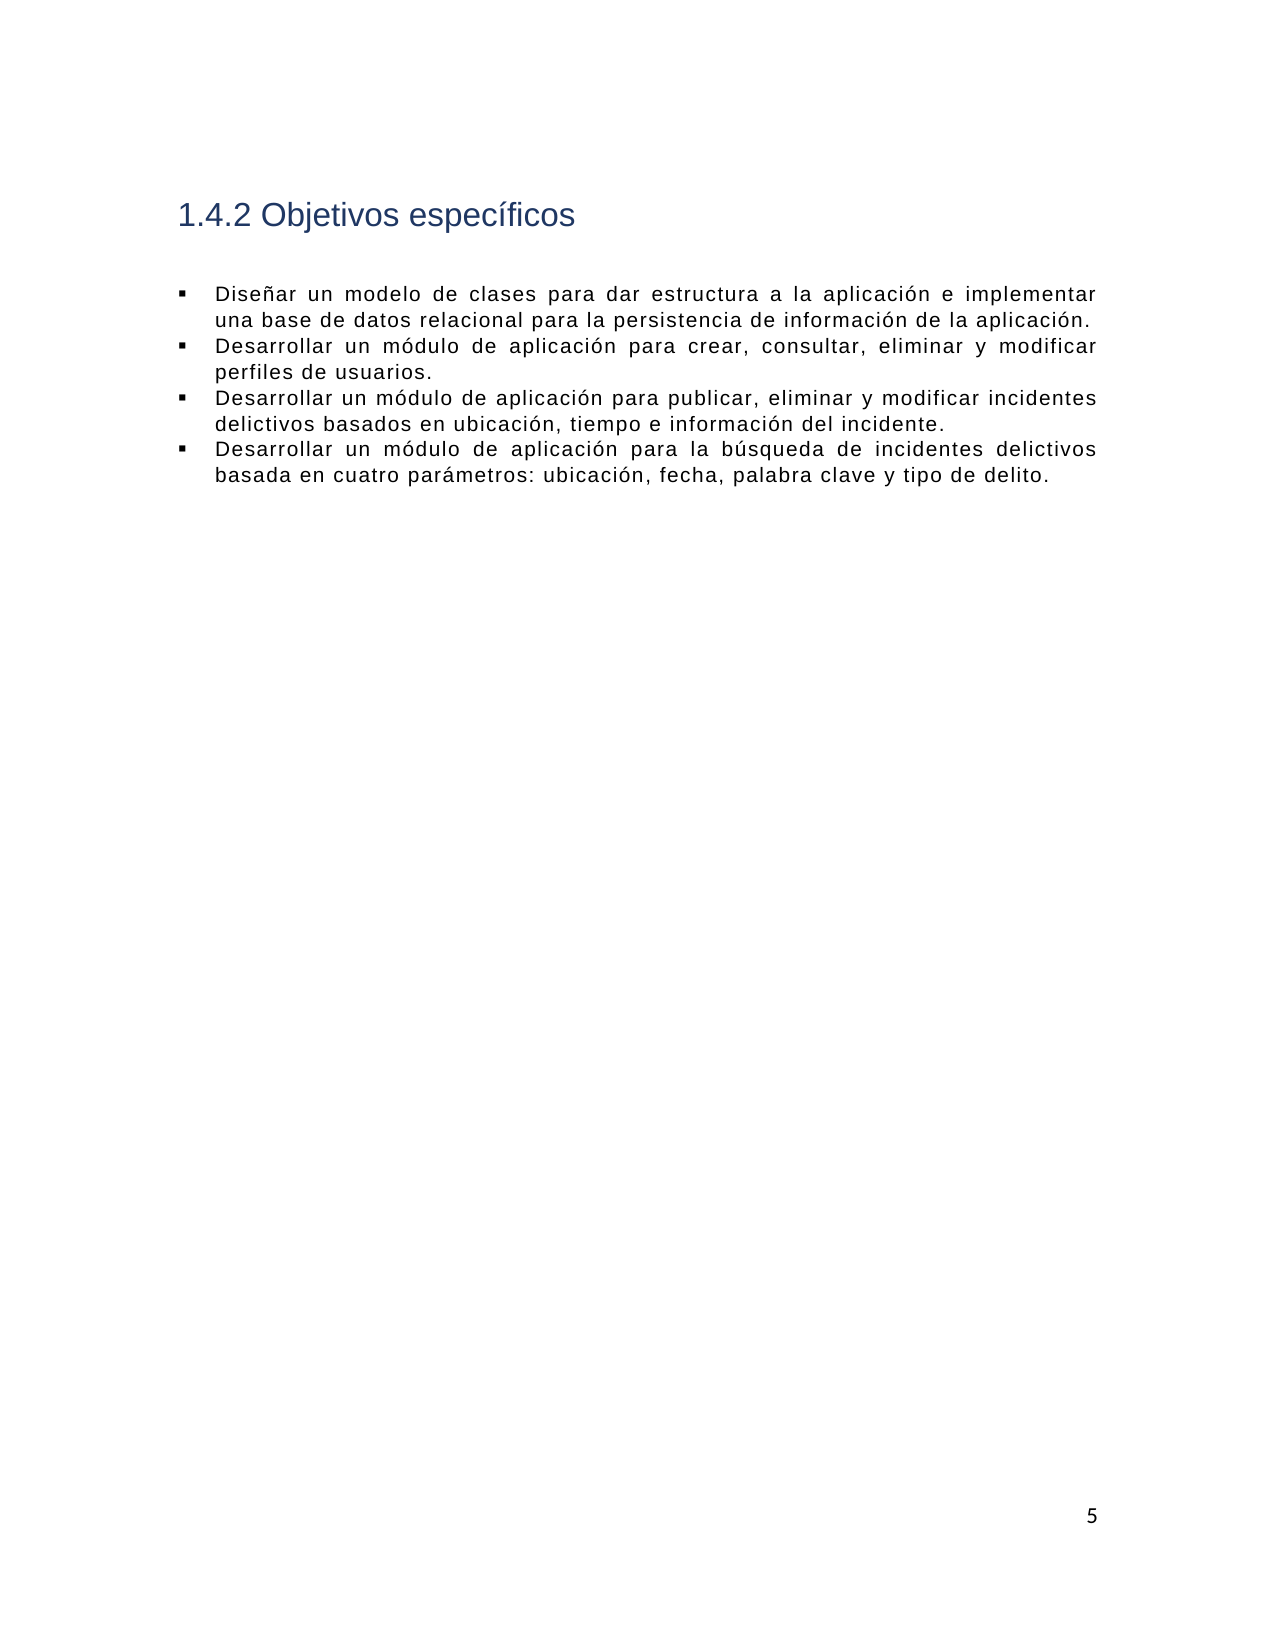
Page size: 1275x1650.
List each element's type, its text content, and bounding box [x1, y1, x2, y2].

list Desarrollar un módulo de aplicación para la búsqueda de incidentes delictivos basada en cuatro parámetros: ubicación, fecha, palabra clave y tipo de delito. [177, 437, 1098, 487]
list Desarrollar un módulo de aplicación para publicar, eliminar y modificar incidentes delictivos basados en ubicación, tiempo e información del incidente. [177, 385, 1098, 435]
list Desarrollar un módulo de aplicación para crear, consultar, eliminar y modificar perfiles de usuarios. [177, 334, 1098, 383]
list Diseñar un modelo de clases para dar estructura a la aplicación e implementar una base de datos relacional para la persistencia de información de la aplicación. [177, 282, 1098, 332]
subtitle 1.4.2 Objetivos específicos [177, 195, 1098, 234]
